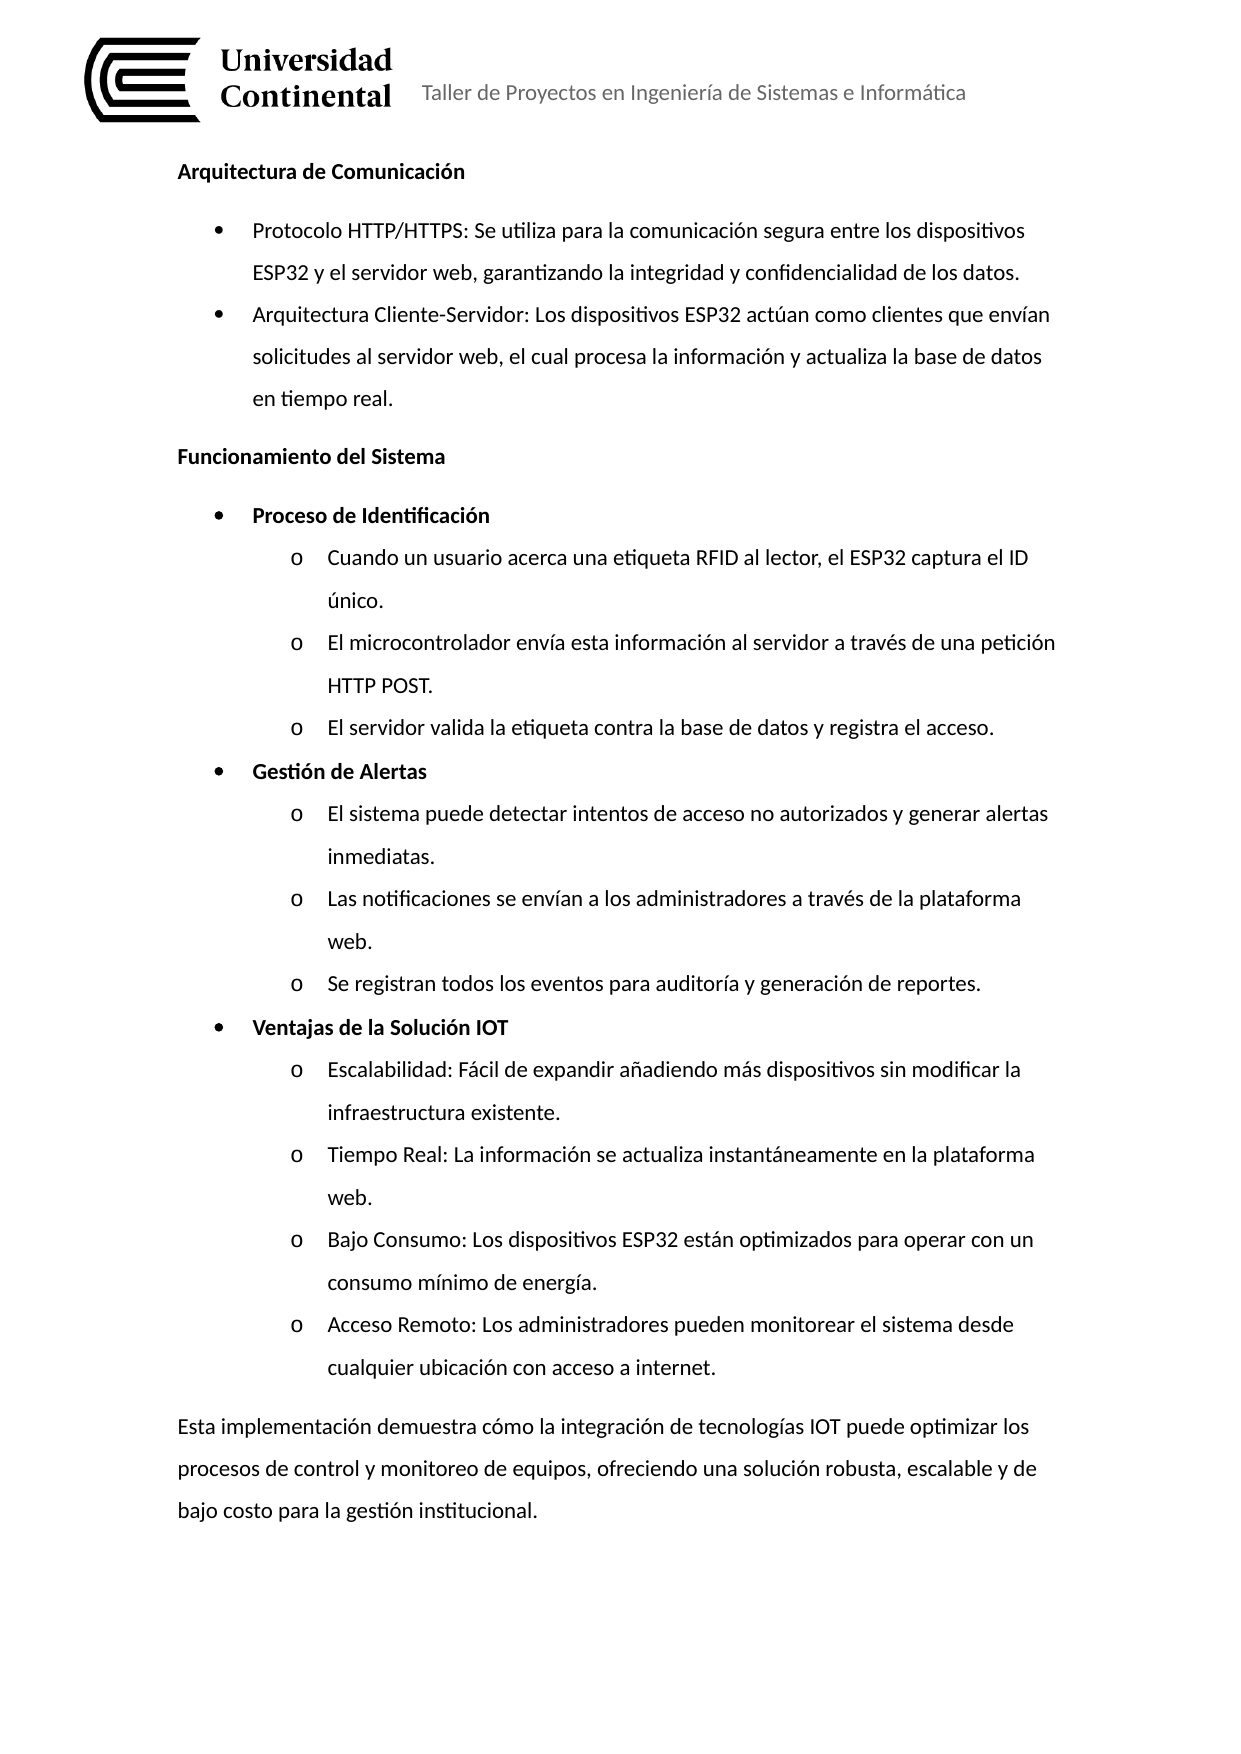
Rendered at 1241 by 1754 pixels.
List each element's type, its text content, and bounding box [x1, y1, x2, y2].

text Esta implementación demuestra cómo la integración de tecnologías IOT puede optimizar los procesos de control y monitoreo de equipos, ofreciendo una solución robusta, escalable y de bajo costo para la gestión institucional. [177, 1412, 1063, 1524]
text Arquitectura de Comunicación [177, 157, 1063, 185]
list Protocolo HTTP/HTTPS: Se utiliza para la comunicación segura entre los dispositivos ESP32 y el servidor web, garantizando la integridad y confidencialidad de los datos. [215, 216, 1063, 286]
picture [80, 34, 396, 125]
text Funcionamiento del Sistema [177, 442, 1063, 471]
list Gestión de Alertas [215, 757, 1063, 785]
list El microcontrolador envía esta información al servidor a través de una petición HTTP POST. [290, 628, 1063, 699]
list Arquitectura Cliente-Servidor: Los dispositivos ESP32 actúan como clientes que envían solicitudes al servidor web, el cual procesa la información y actualiza la base de datos en tiempo real. [215, 300, 1063, 412]
list El servidor valida la etiqueta contra la base de datos y registra el acceso. [290, 713, 1063, 742]
list Acceso Remoto: Los administradores pueden monitorear el sistema desde cualquier ubicación con acceso a internet. [290, 1310, 1063, 1381]
list Escalabilidad: Fácil de expandir añadiendo más dispositivos sin modificar la infraestructura existente. [290, 1055, 1063, 1126]
list Se registran todos los eventos para auditoría y generación de reportes. [290, 969, 1063, 998]
list Las notificaciones se envían a los administradores a través de la plataforma web. [290, 884, 1063, 955]
list Cuando un usuario acerca una etiqueta RFID al lector, el ESP32 captura el ID único. [290, 543, 1063, 614]
list Ventajas de la Solución IOT [215, 1013, 1063, 1041]
list Bajo Consumo: Los dispositivos ESP32 están optimizados para operar con un consumo mínimo de energía. [290, 1225, 1063, 1296]
list Tiempo Real: La información se actualiza instantáneamente en la plataforma web. [290, 1140, 1063, 1211]
list El sistema puede detectar intentos de acceso no autorizados y generar alertas inmediatas. [290, 799, 1063, 870]
list Proceso de Identificación [215, 501, 1063, 529]
